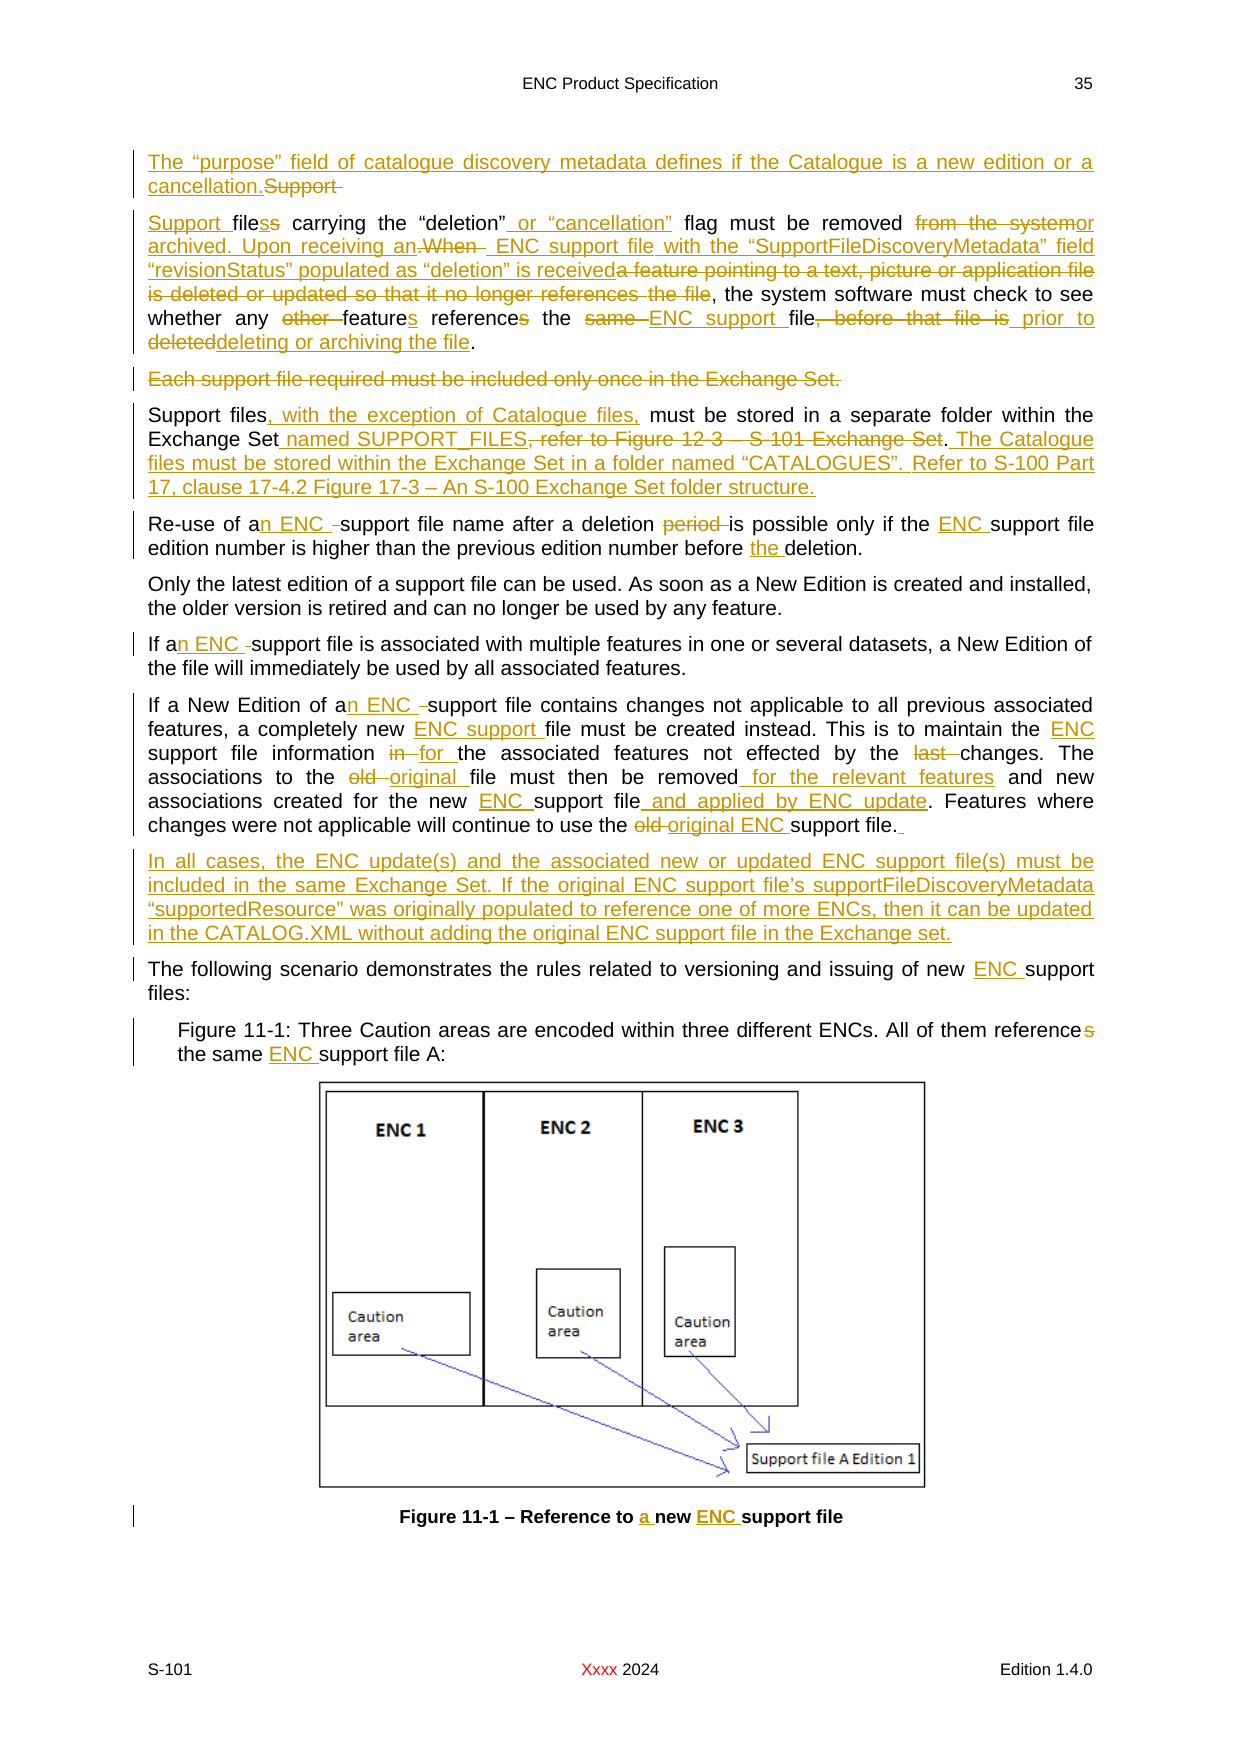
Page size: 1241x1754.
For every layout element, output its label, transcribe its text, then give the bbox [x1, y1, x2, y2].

text file carrying the “deletion” flag must be removed , the system software must check to see whether any feature reference the file . [148, 210, 1094, 354]
picture [314, 1078, 928, 1493]
text If a New Edition of asupport file contains changes not applicable to all previous associated features, a completely new file must be created instead. This is to maintain the support file information the associated features not effected by the changes. The associations to the file must then be removed and new associations created for the new support file. Features where changes were not applicable will continue to use the support file. [148, 693, 1094, 836]
text Figure 11-1: Three Caution areas are encoded within three different ENCs. All of them reference the same support file A: [177, 1018, 1094, 1066]
text If asupport file is associated with multiple features in one or several datasets, a New Edition of the file will immediately be used by all associated features. [148, 632, 1094, 680]
text Re-use of asupport file name after a deletion is possible only if the support file edition number is higher than the previous edition number before deletion. [148, 511, 1094, 559]
text Only the latest edition of a support file can be used. As soon as a New Edition is created and installed, the older version is retired and can no longer be used by any feature. [148, 572, 1094, 620]
text Figure 11-1 – Reference to new support file [148, 1505, 1094, 1527]
text Support files must be stored in a separate folder within the Exchange Set. [148, 403, 1094, 499]
text The following scenario demonstrates the rules related to versioning and issuing of new support files: [148, 957, 1094, 1005]
